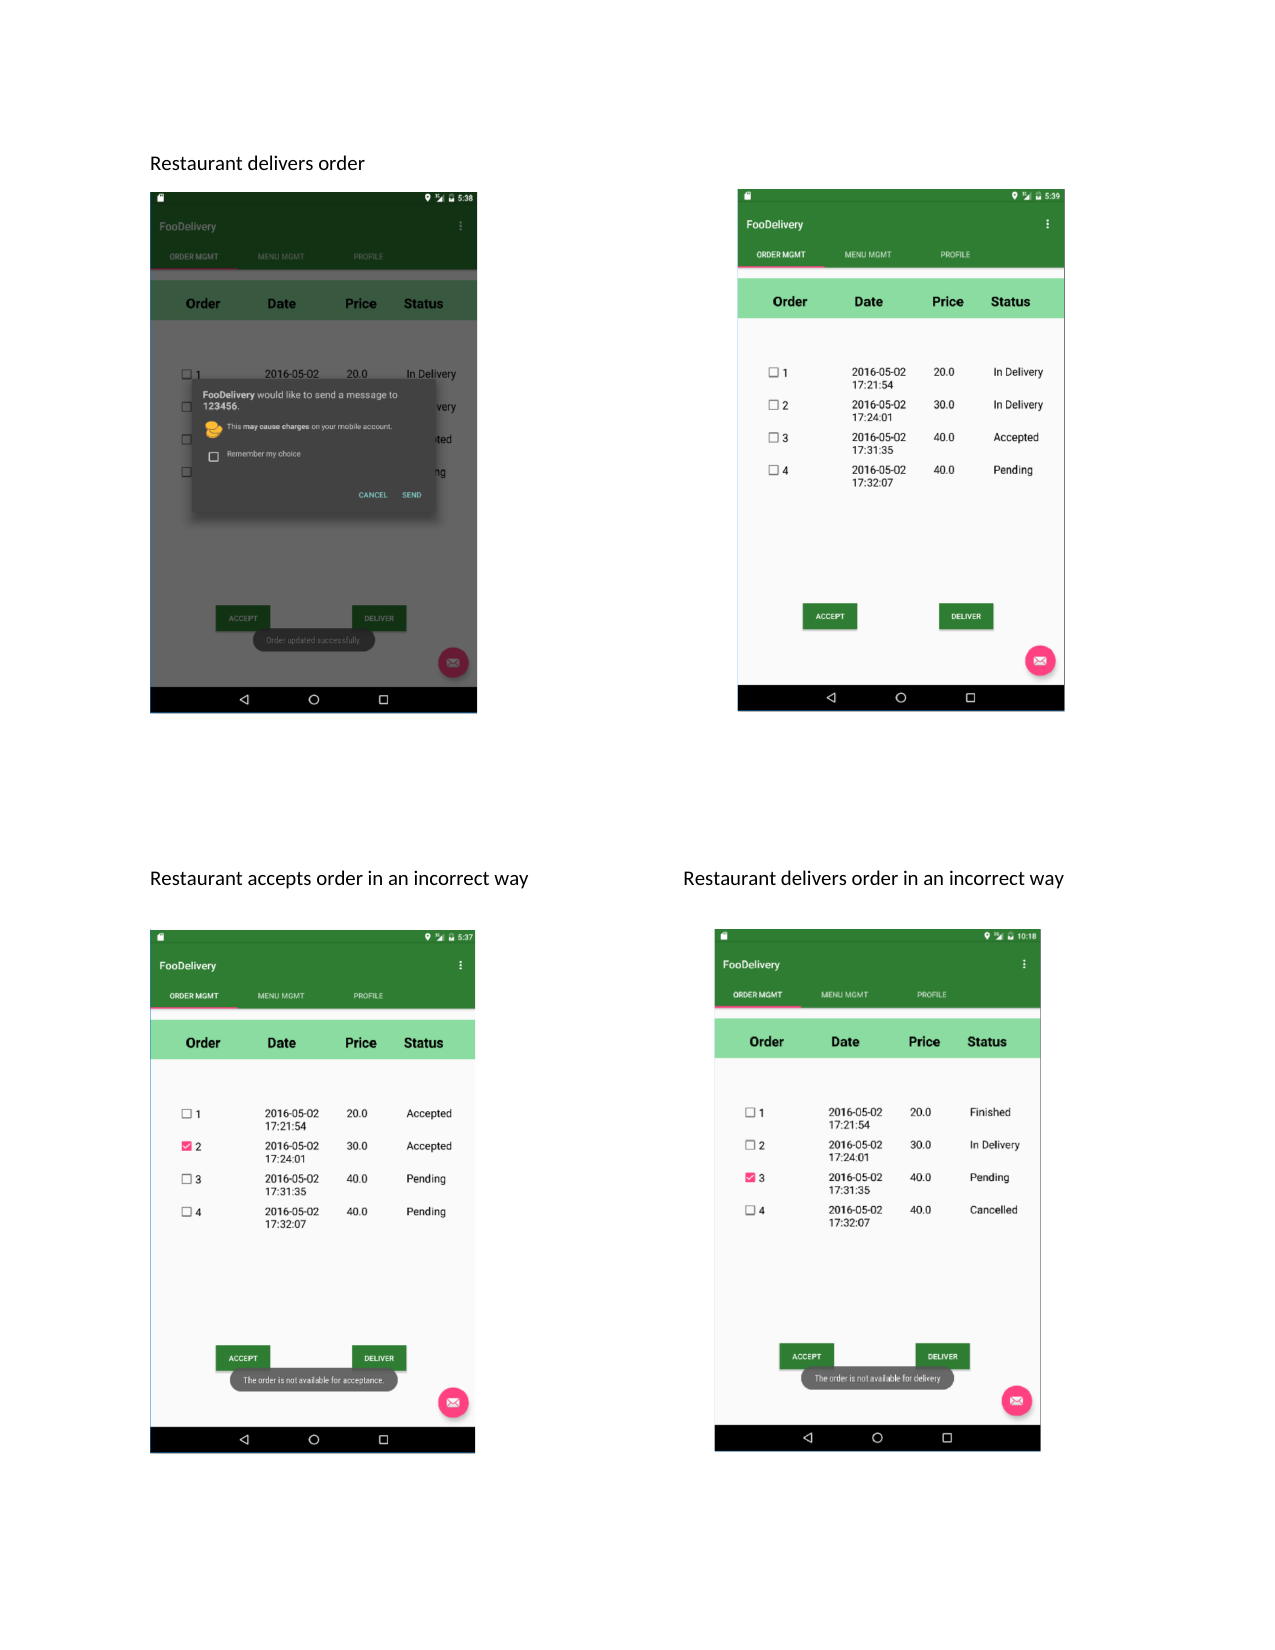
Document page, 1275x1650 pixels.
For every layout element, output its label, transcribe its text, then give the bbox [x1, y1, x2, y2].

text Restaurant accepts order in an incorrect way Restaurant delivers order in an incorrect way [150, 865, 1125, 890]
picture [150, 929, 476, 1454]
picture [737, 189, 1065, 712]
picture [150, 192, 478, 714]
picture [714, 928, 1041, 1452]
text Restaurant delivers order [150, 150, 1125, 175]
